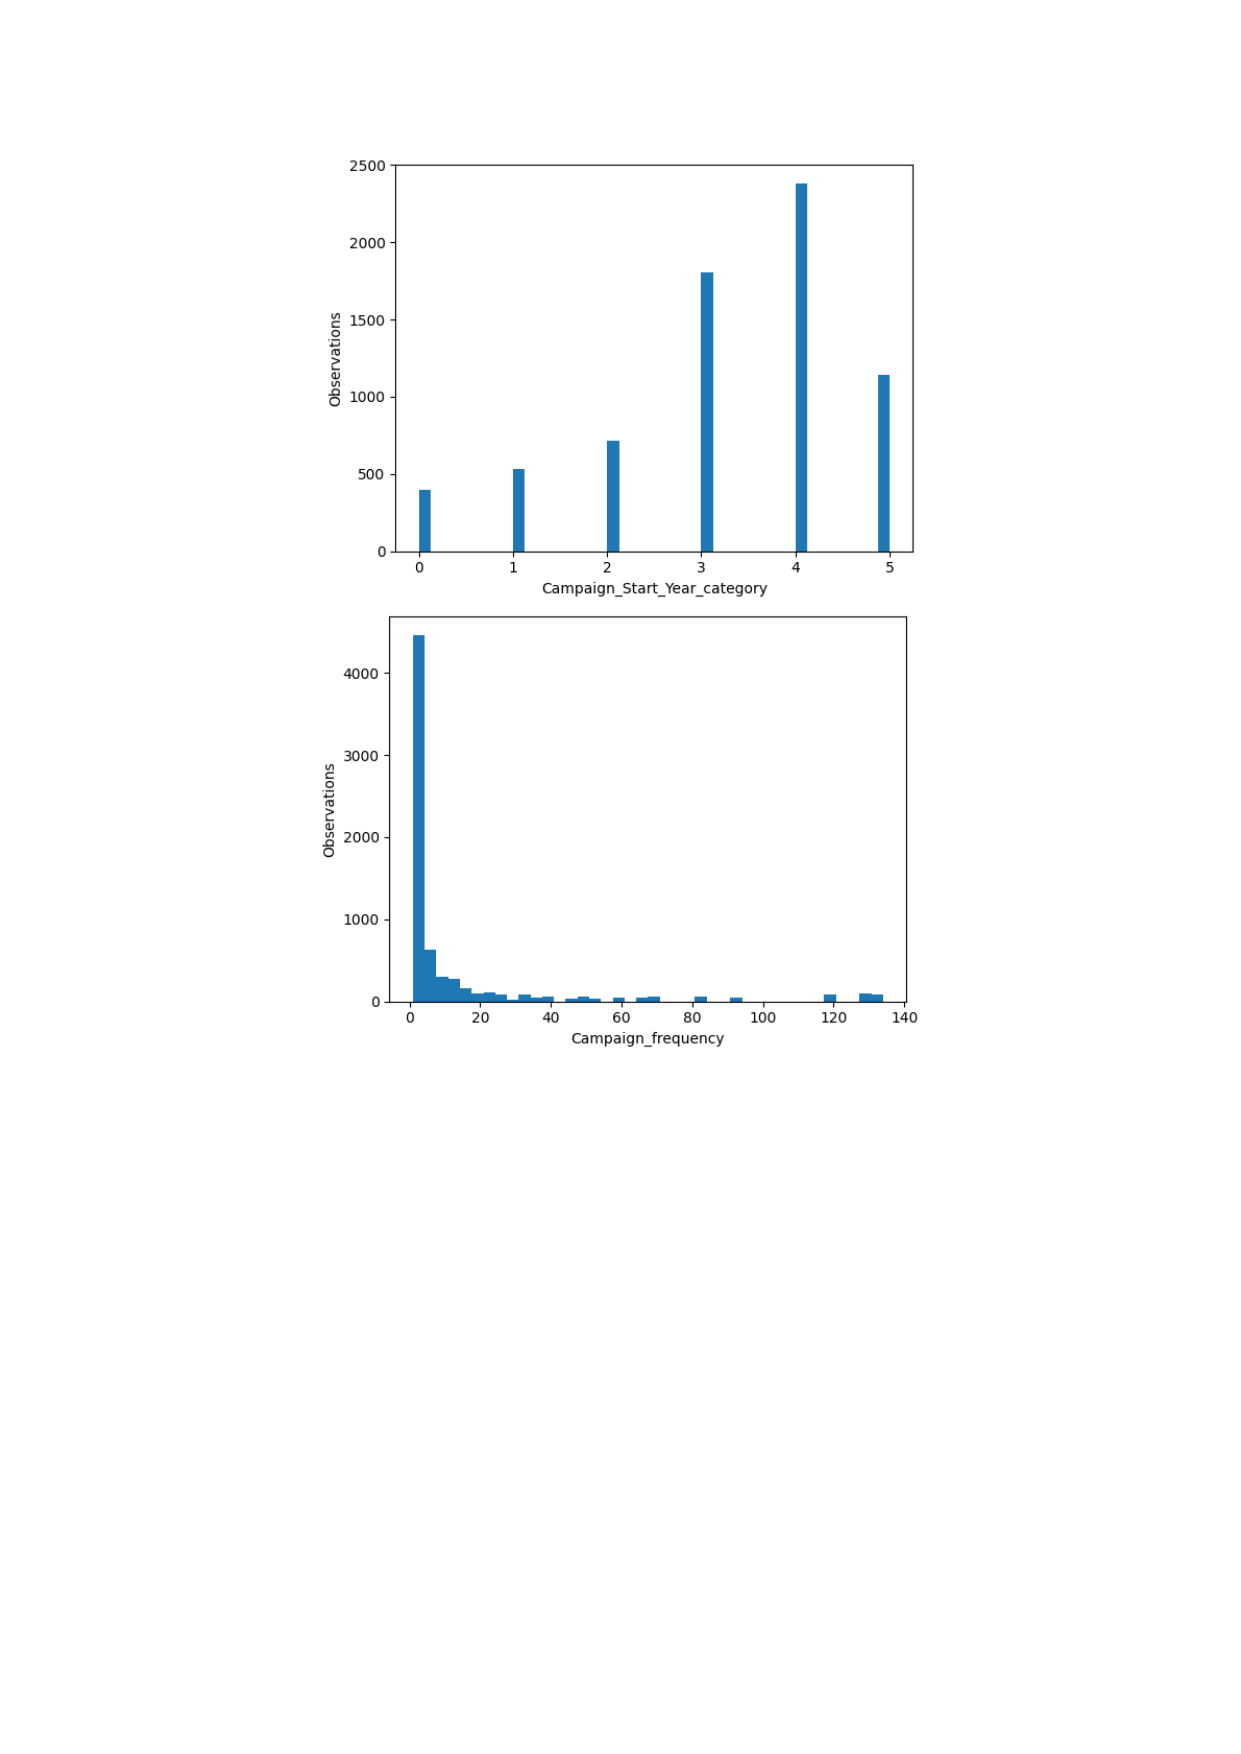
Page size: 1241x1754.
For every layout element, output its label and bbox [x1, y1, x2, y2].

picture [312, 150, 928, 1057]
